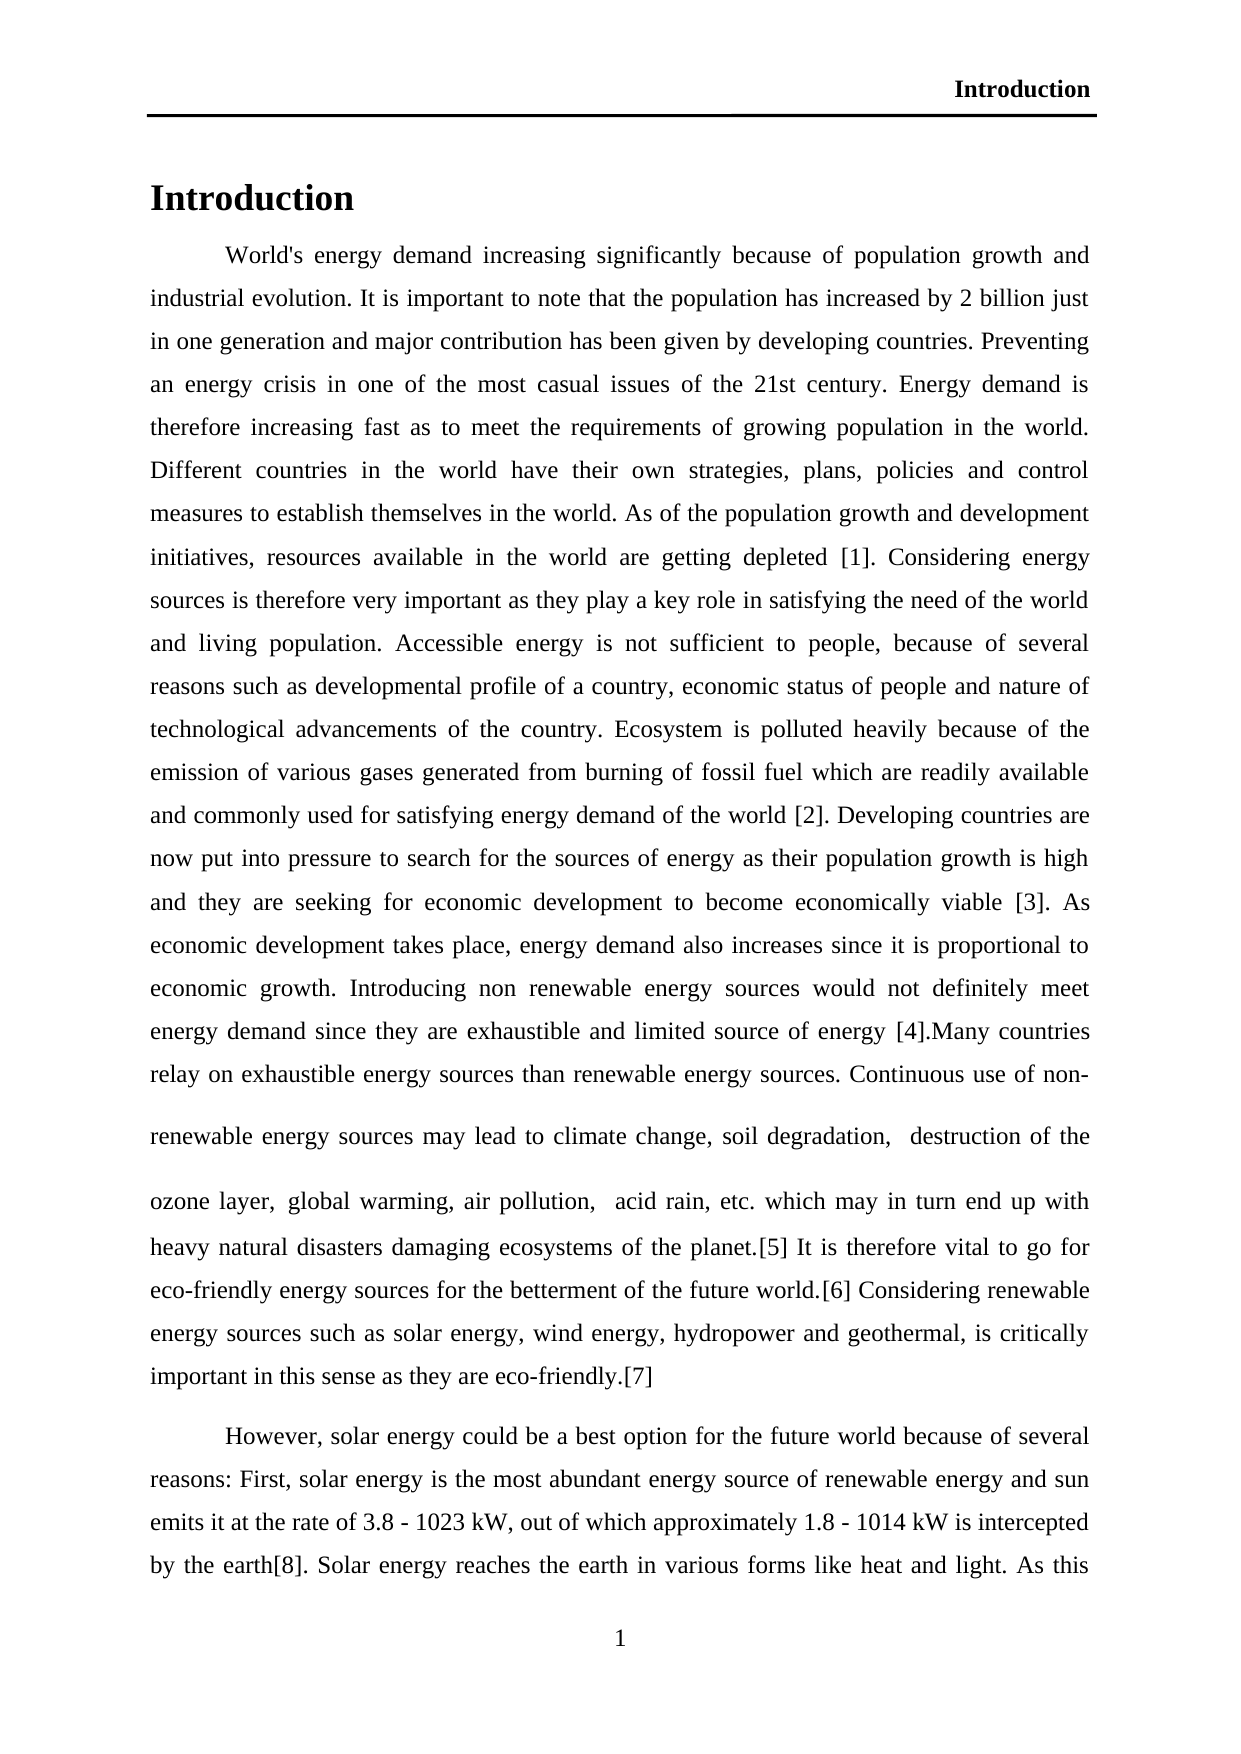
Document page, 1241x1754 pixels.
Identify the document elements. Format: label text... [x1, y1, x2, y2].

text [150, 1421, 1090, 1579]
text World's energy demand increasing significantly because of population growth and industrial evolution. It is important to note that the population has increased by 2 billion just in one generation and major contribution has been given by developing countries. Preventing an energy crisis in one of the most casual issues of the 21st century. Energy demand is therefore increasing fast as to meet the requirements of growing population in the world. Different countries in the world have their own strategies, plans, policies and control measures to establish themselves in the world. As of the population growth and development initiatives, resources available in the world are getting depleted [1]. Considering energy sources is therefore very important as they play a key role in satisfying the need of the world and living population. Accessible energy is not sufficient to people, because of several reasons such as developmental profile of a country, economic status of people and nature of technological advancements of the country. Ecosystem is polluted heavily because of the emission of various gases generated from burning of fossil fuel which are readily available and commonly used for satisfying energy demand of the world [2]. Developing countries are now put into pressure to search for the sources of energy as their population growth is high and they are seeking for economic development to become economically viable [3]. As economic development takes place, energy demand also increases since it is proportional to economic growth. Introducing non renewable energy sources would not definitely meet energy demand since they are exhaustible and limited source of energy [4].Many countries relay on exhaustible energy sources than renewable energy sources. Continuous use of non-renewable energy sources may lead to climate change, soil degradation, destruction of the ozone layer, global warming, air pollution, acid rain, etc. which may in turn end up with heavy natural disasters damaging ecosystems of the planet.[5] It is therefore vital to go for eco-friendly energy sources for the betterment of the future world.[6] Considering renewable energy sources such as solar energy, wind energy, hydropower and geothermal, is critically important in this sense as they are eco-friendly.[7] [150, 240, 1090, 1390]
subtitle Introduction [150, 175, 1090, 218]
